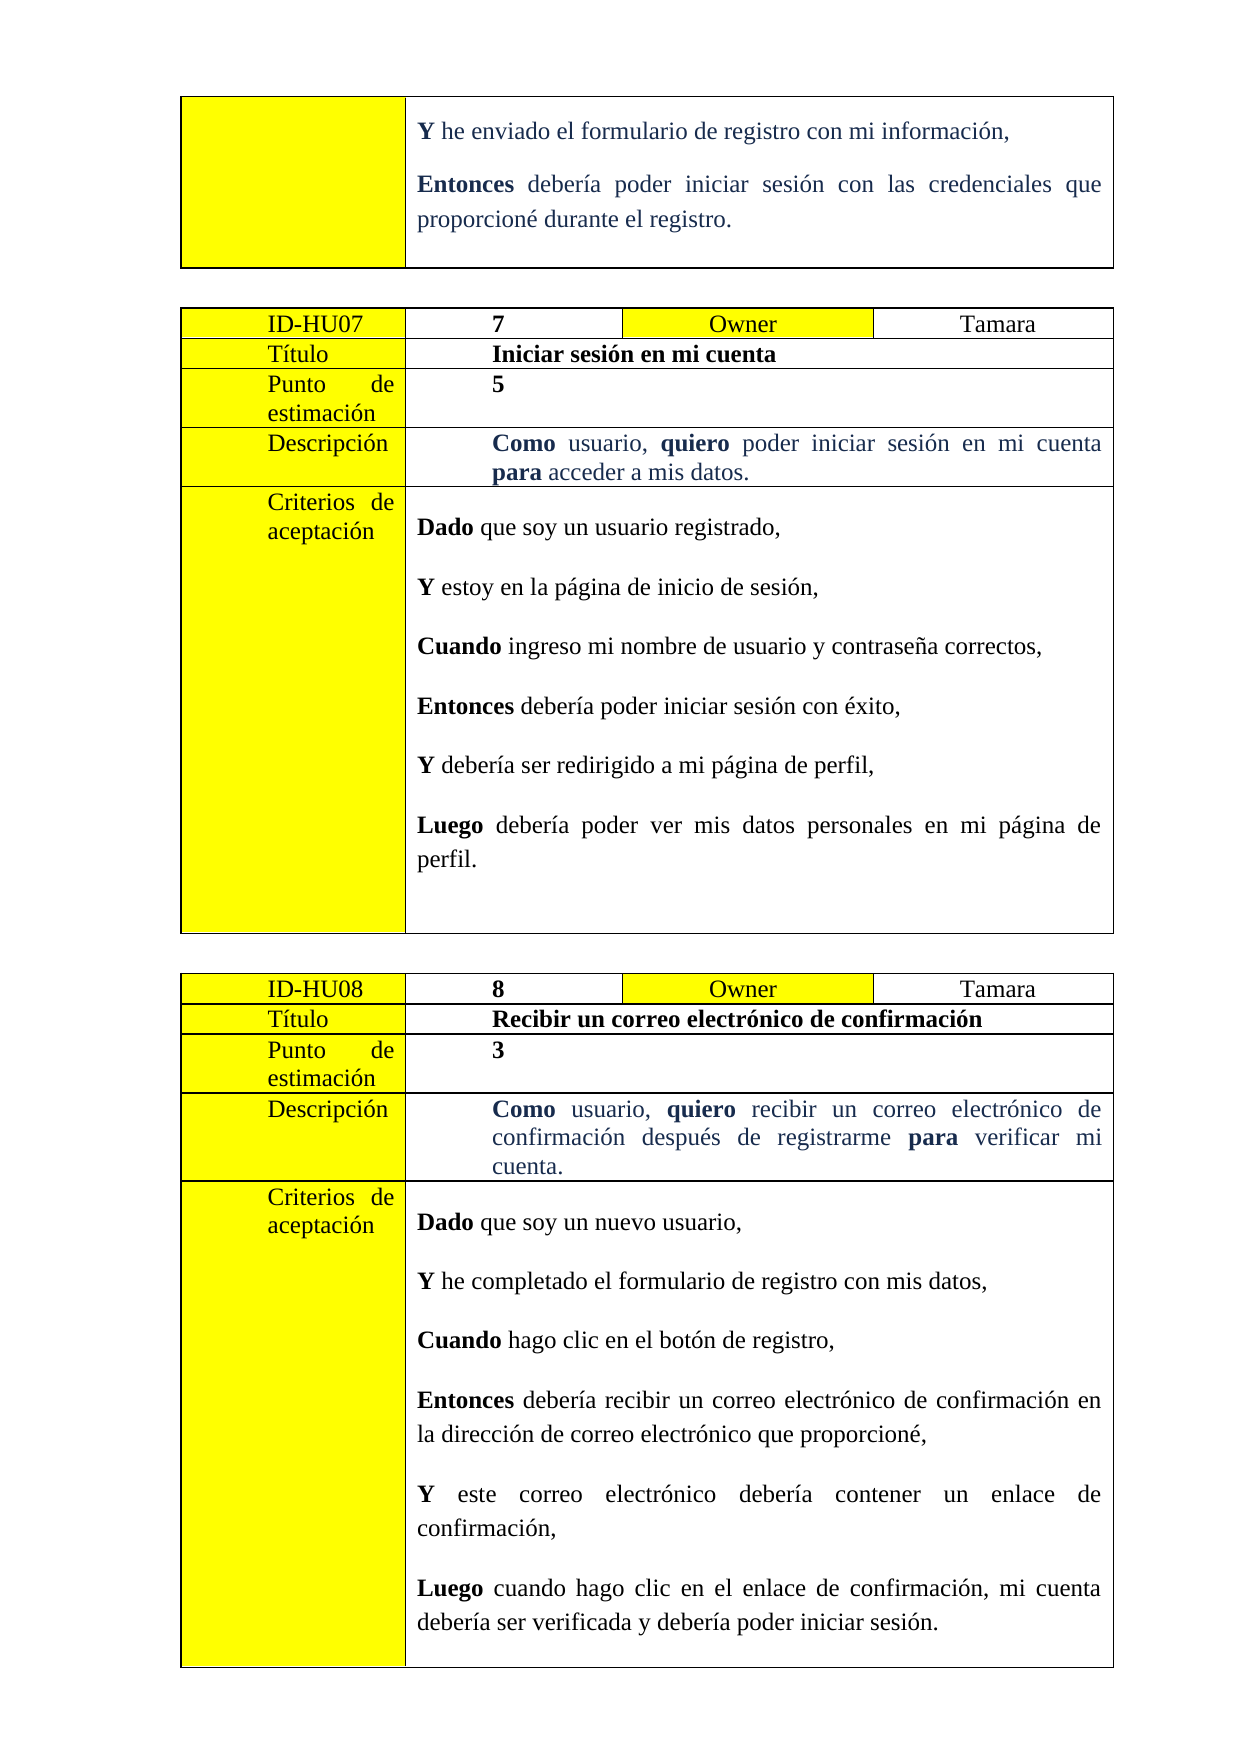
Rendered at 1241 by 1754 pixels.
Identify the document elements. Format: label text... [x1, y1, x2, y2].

table_cell Punto de estimación [182, 369, 405, 427]
table_header 8 [406, 974, 622, 1003]
table_cell Como usuario, quiero poder iniciar sesión en mi cuenta para acceder a mis datos. [406, 428, 1113, 486]
table_header ID-HU07 [182, 309, 405, 337]
table_header Owner [623, 309, 873, 337]
table_header Tamara [874, 974, 1113, 1003]
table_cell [182, 97, 405, 267]
table_cell Dado que soy un usuario registrado, Y estoy en la página de inicio de sesión, Cuando ingreso mi nombre de usuario y contraseña correctos, Entonces debería poder iniciar sesión con éxito, Y debería ser redirigido a mi página de perfil, Luego debería poder ver mis datos personales en mi página de perfil. [406, 487, 1113, 932]
table_cell Recibir un correo electrónico de confirmación [406, 1005, 1113, 1033]
table_header Owner [623, 974, 873, 1003]
table_cell Título [182, 1005, 405, 1033]
table_cell Descripción [182, 1094, 405, 1180]
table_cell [406, 97, 1113, 267]
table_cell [406, 1182, 1113, 1666]
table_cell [182, 1182, 405, 1666]
table_header 7 [406, 309, 622, 337]
table_cell 5 [406, 369, 1113, 427]
table_cell Punto de estimación [182, 1035, 405, 1092]
table_cell Descripción [182, 428, 405, 486]
table_cell Título [182, 339, 405, 368]
table_cell Como usuario, quiero recibir un correo electrónico de confirmación después de registrarme para verificar mi cuenta. [406, 1094, 1113, 1180]
table_header Tamara [874, 309, 1113, 337]
table_cell Iniciar sesión en mi cuenta [406, 339, 1113, 368]
table_cell Criterios de aceptación [182, 487, 405, 932]
table_cell 3 [406, 1035, 1113, 1092]
table_header ID-HU08 [182, 974, 405, 1003]
